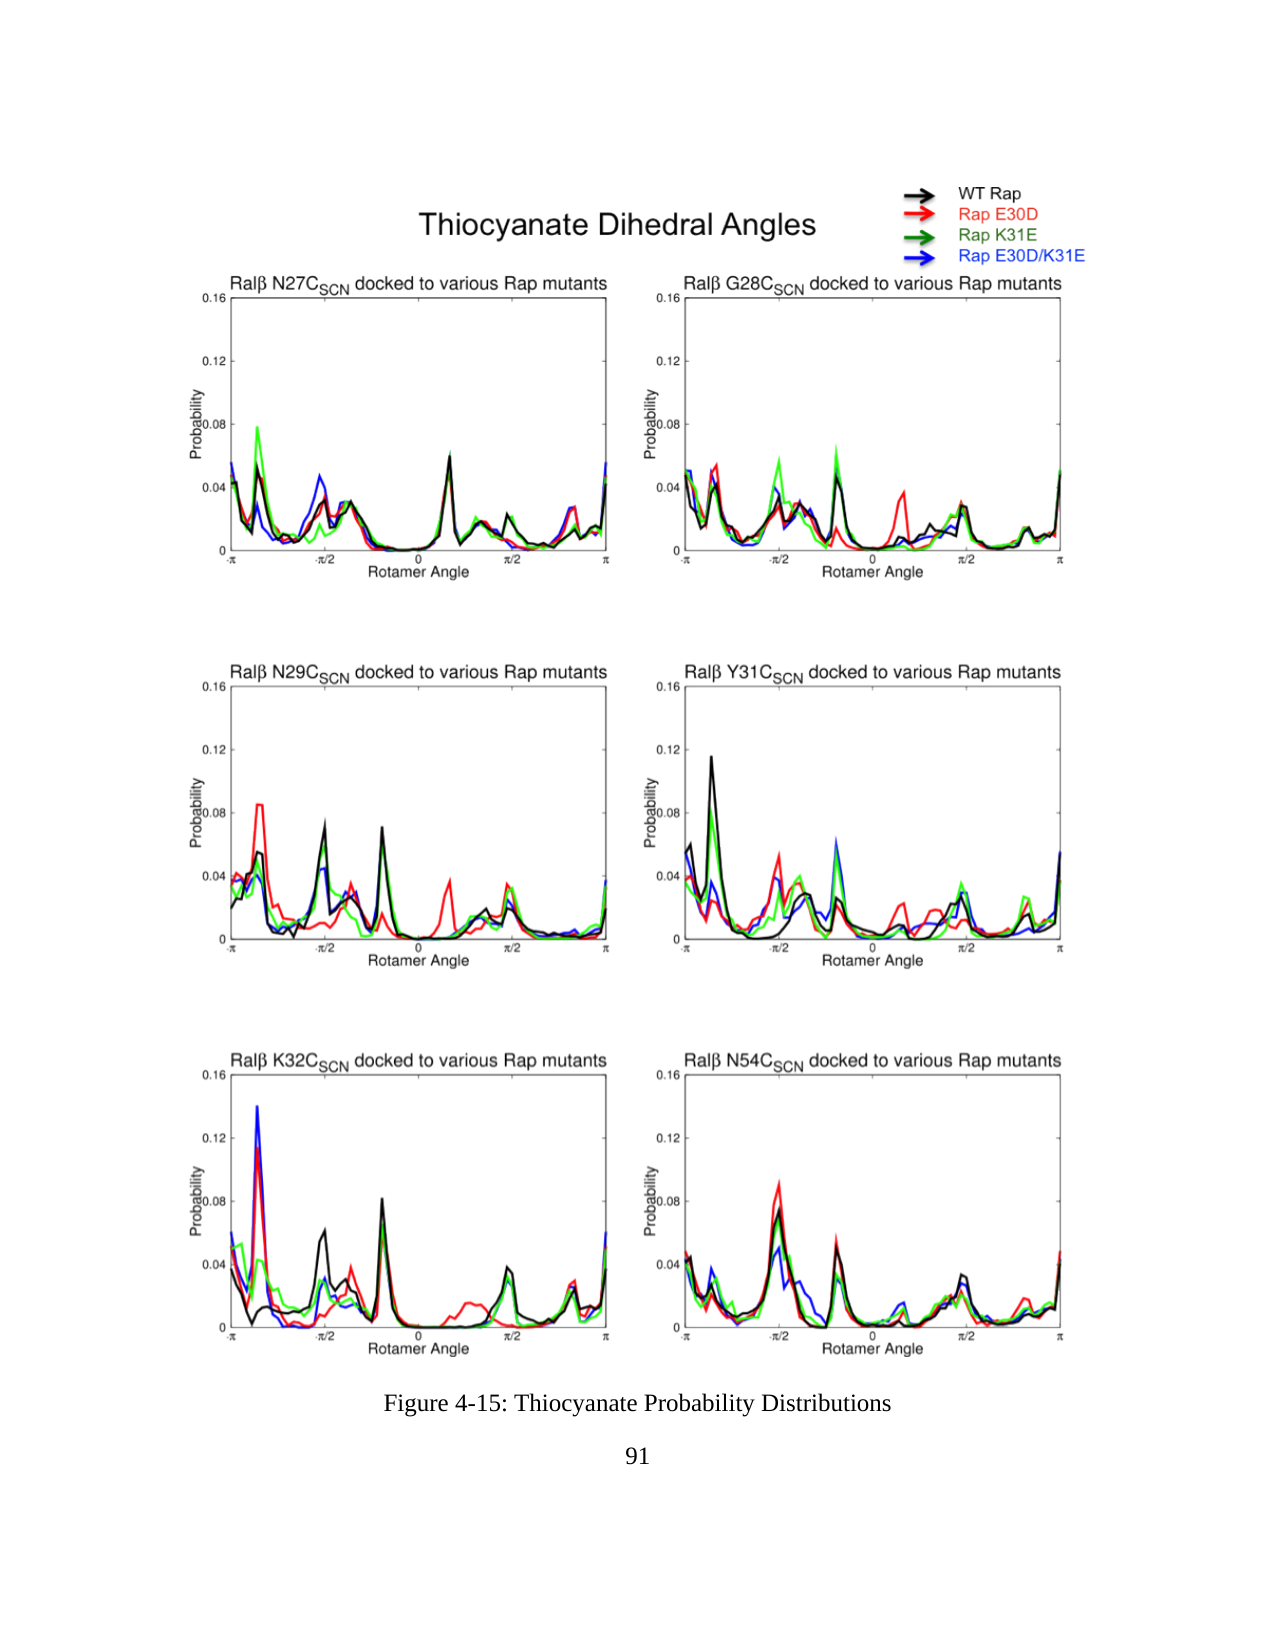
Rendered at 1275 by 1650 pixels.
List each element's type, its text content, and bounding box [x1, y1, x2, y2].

picture [187, 187, 1088, 1357]
